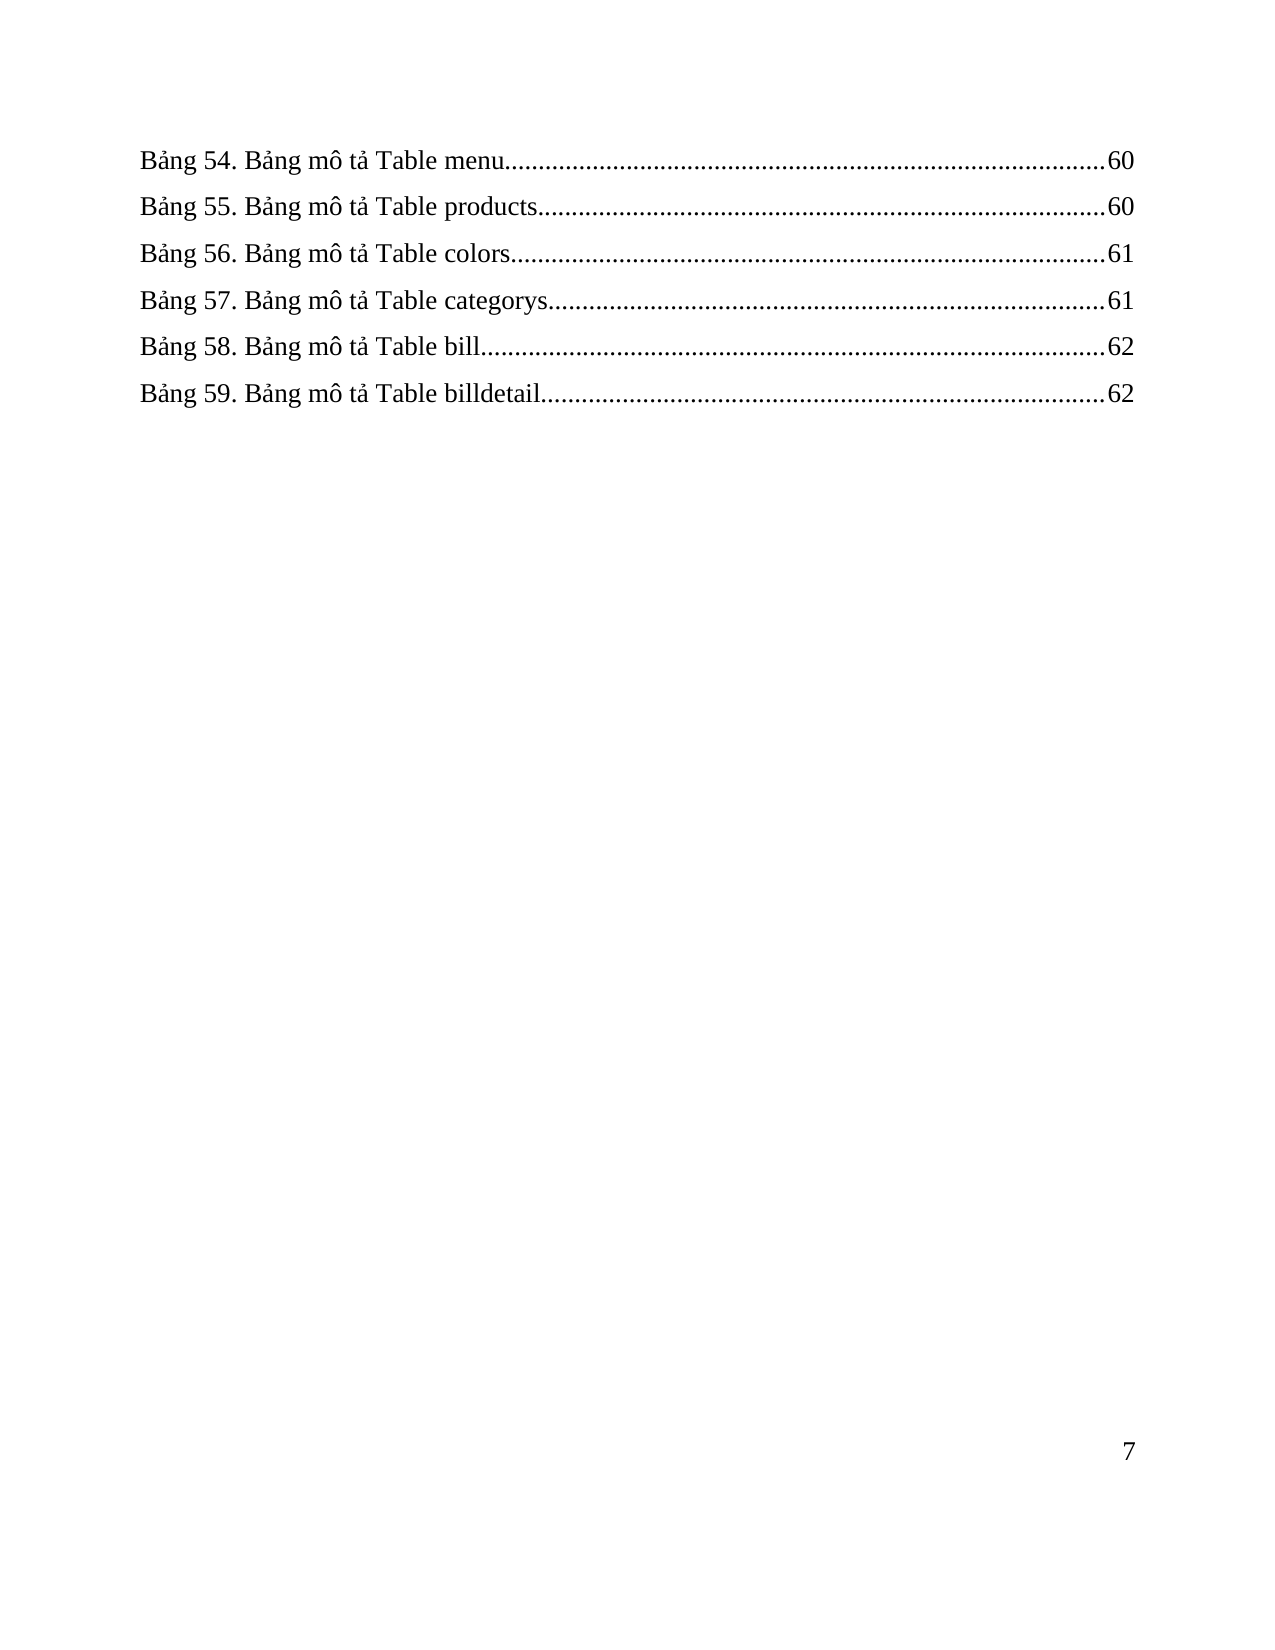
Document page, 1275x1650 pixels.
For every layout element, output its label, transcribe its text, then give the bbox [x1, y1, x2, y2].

text Bảng 55. Bảng mô tả Table products 60 [139, 190, 1135, 222]
text Bảng 59. Bảng mô tả Table billdetail 62 [139, 377, 1135, 408]
text Bảng 54. Bảng mô tả Table menu 60 [139, 144, 1135, 175]
text Bảng 57. Bảng mô tả Table categorys 61 [139, 284, 1135, 315]
text Bảng 56. Bảng mô tả Table colors 61 [139, 237, 1135, 268]
text Bảng 58. Bảng mô tả Table bill 62 [139, 330, 1135, 362]
